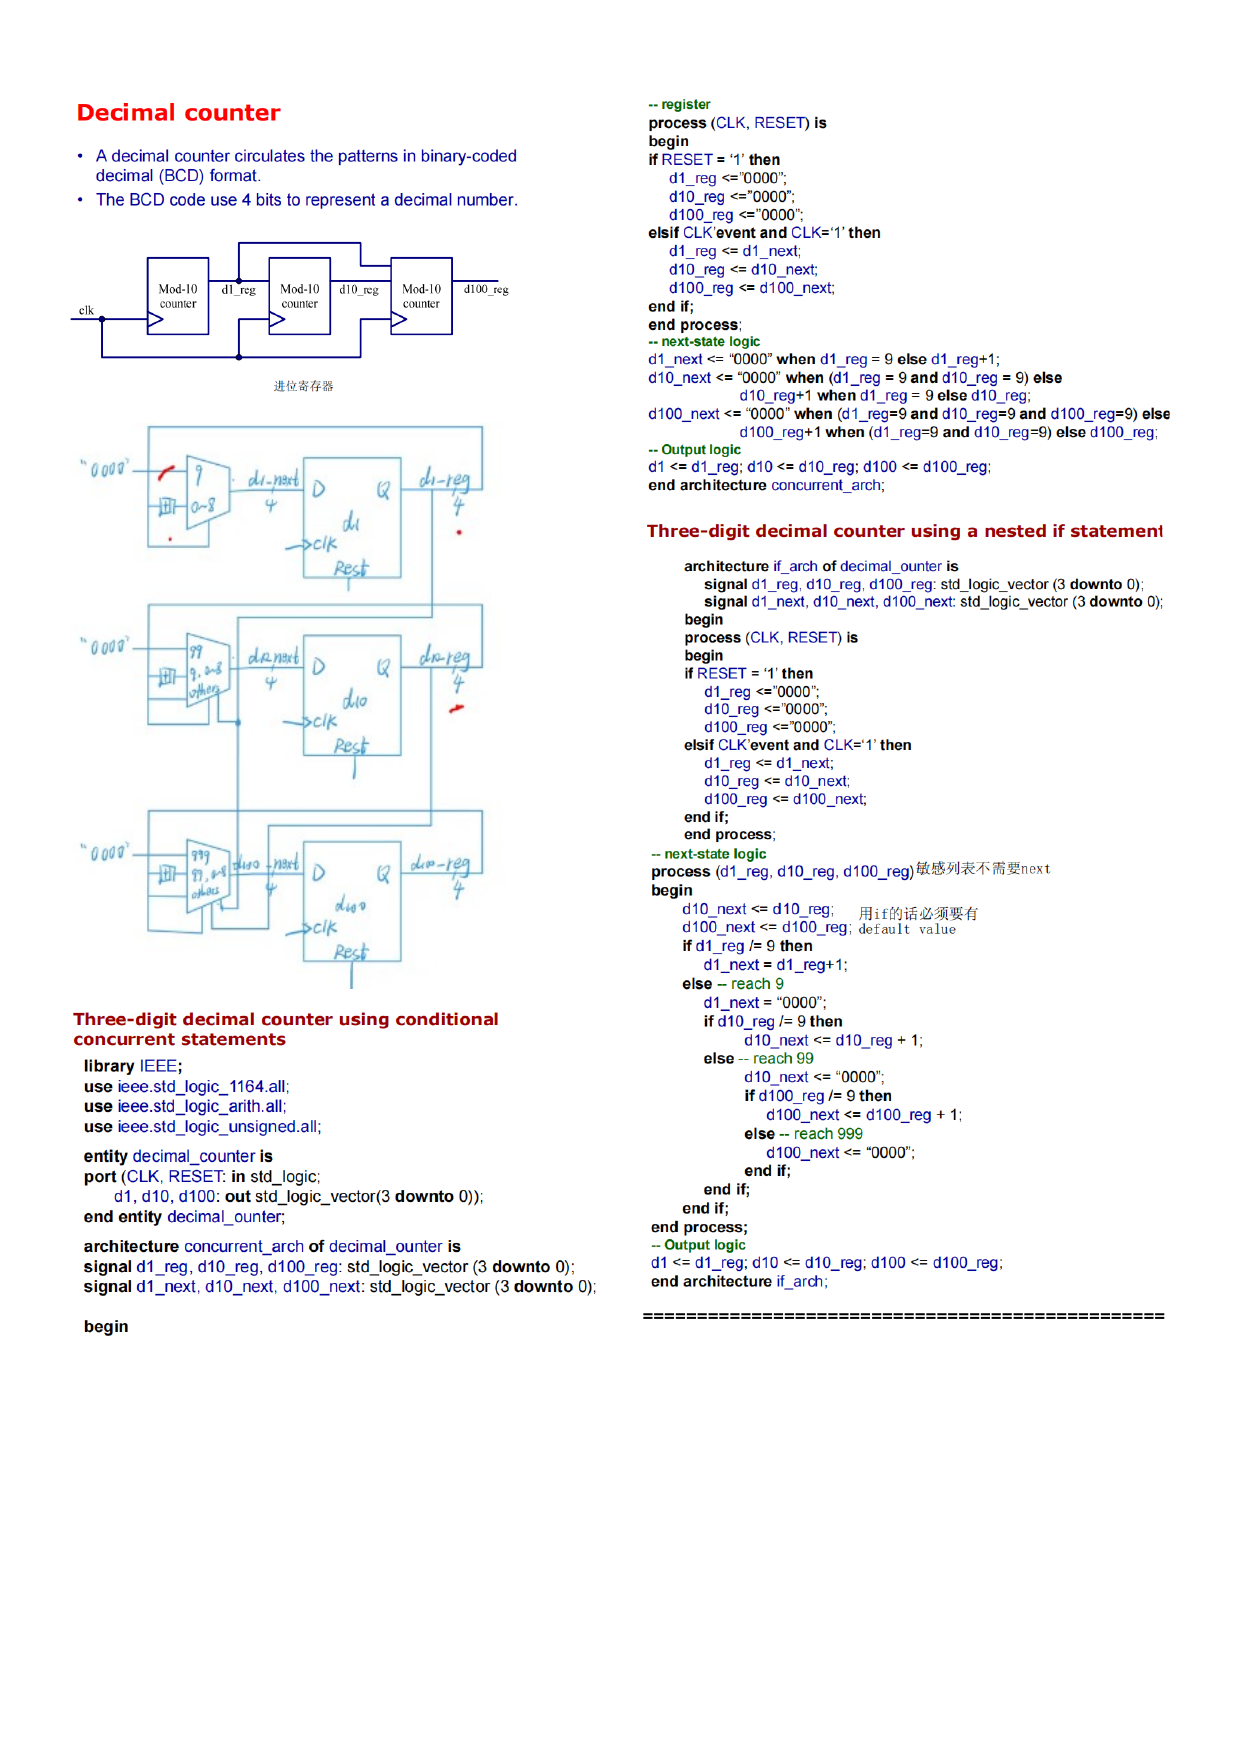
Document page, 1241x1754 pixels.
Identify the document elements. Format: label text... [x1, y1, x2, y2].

text ================================================ [642, 1299, 1171, 1332]
picture [642, 519, 1163, 1290]
picture [69, 422, 506, 989]
picture [642, 97, 1170, 496]
picture [69, 1007, 598, 1337]
picture [69, 97, 519, 392]
